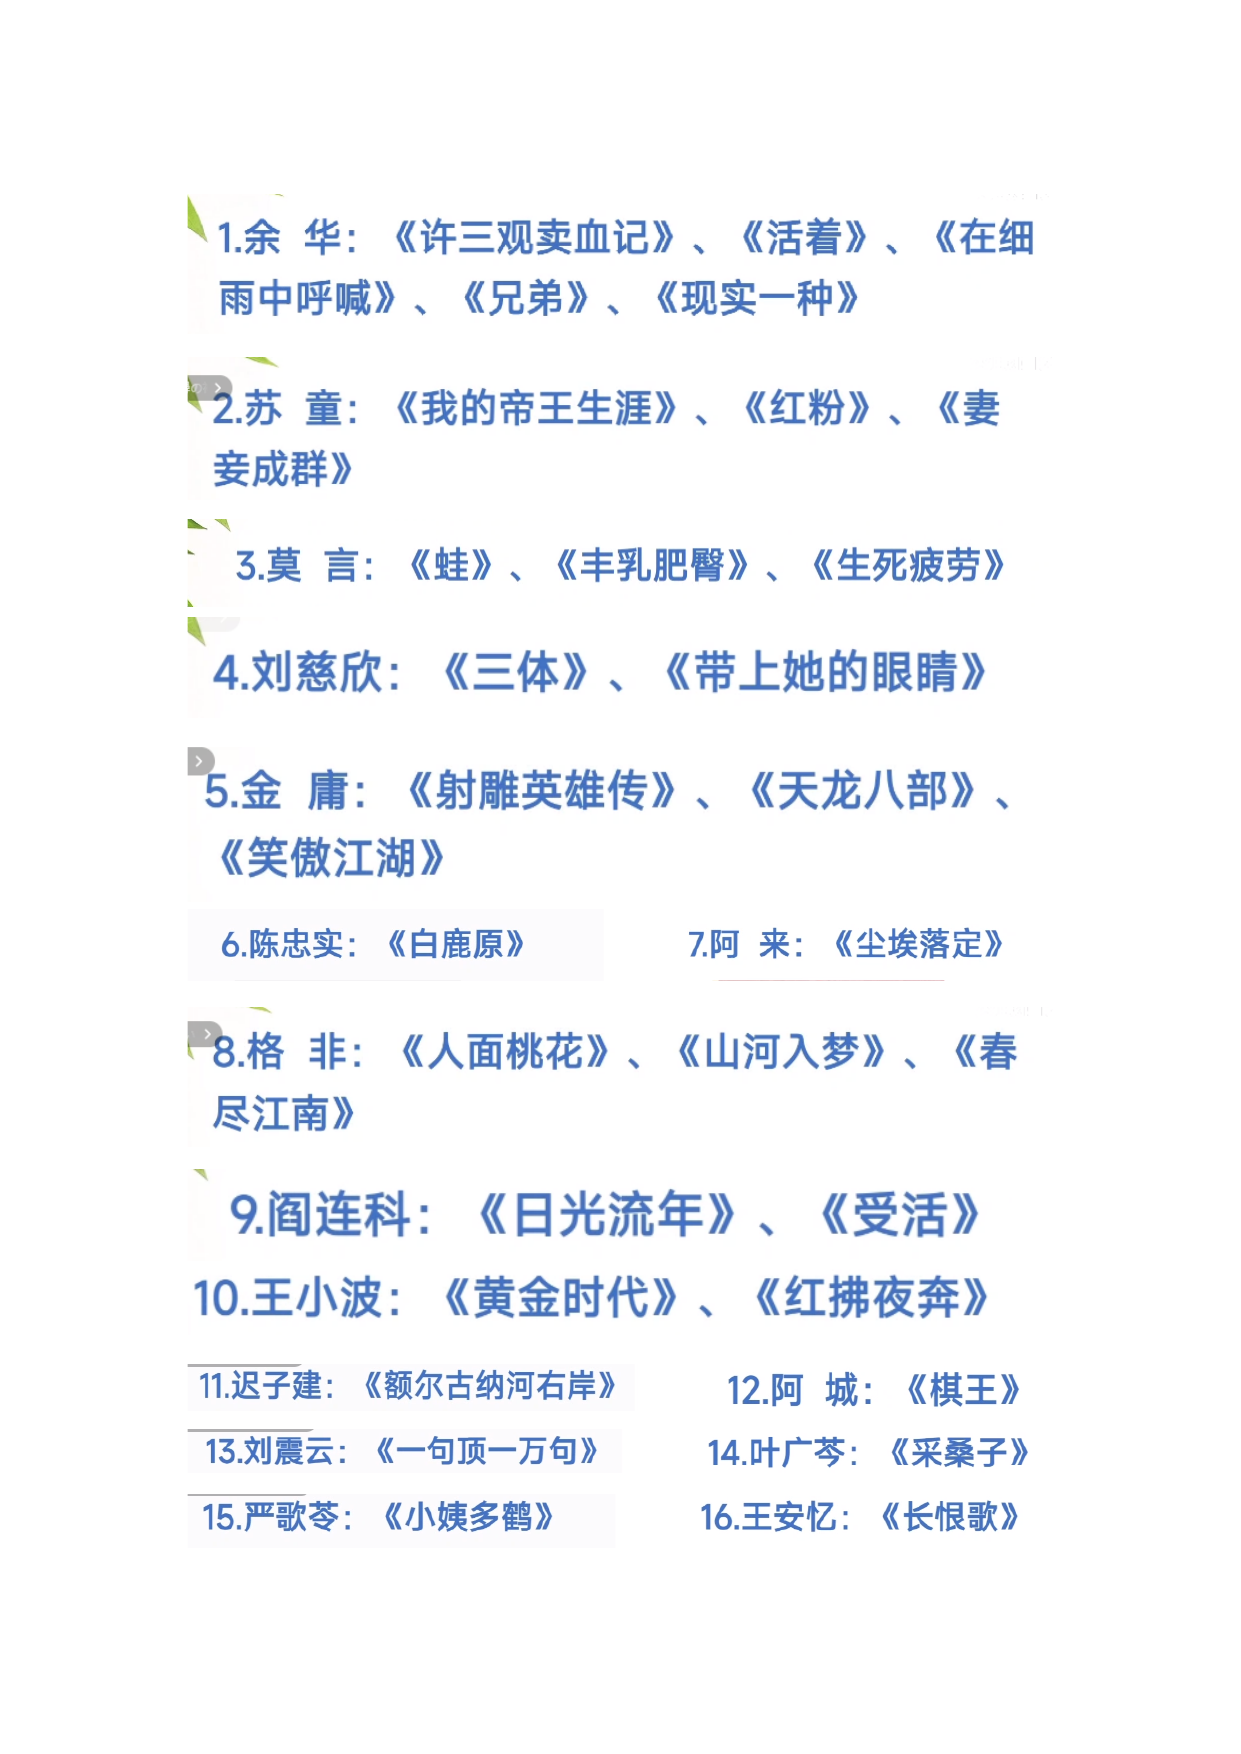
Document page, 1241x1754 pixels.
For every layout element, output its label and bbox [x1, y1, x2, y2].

picture [187, 1169, 1053, 1261]
picture [187, 1267, 1053, 1335]
picture [187, 357, 1053, 500]
picture [187, 194, 1053, 334]
picture [187, 1494, 1053, 1548]
picture [187, 519, 1053, 607]
picture [187, 1007, 1053, 1147]
picture [187, 909, 1053, 981]
picture [187, 747, 1053, 902]
picture [187, 1364, 1053, 1411]
picture [187, 1429, 1053, 1473]
picture [187, 617, 1053, 718]
